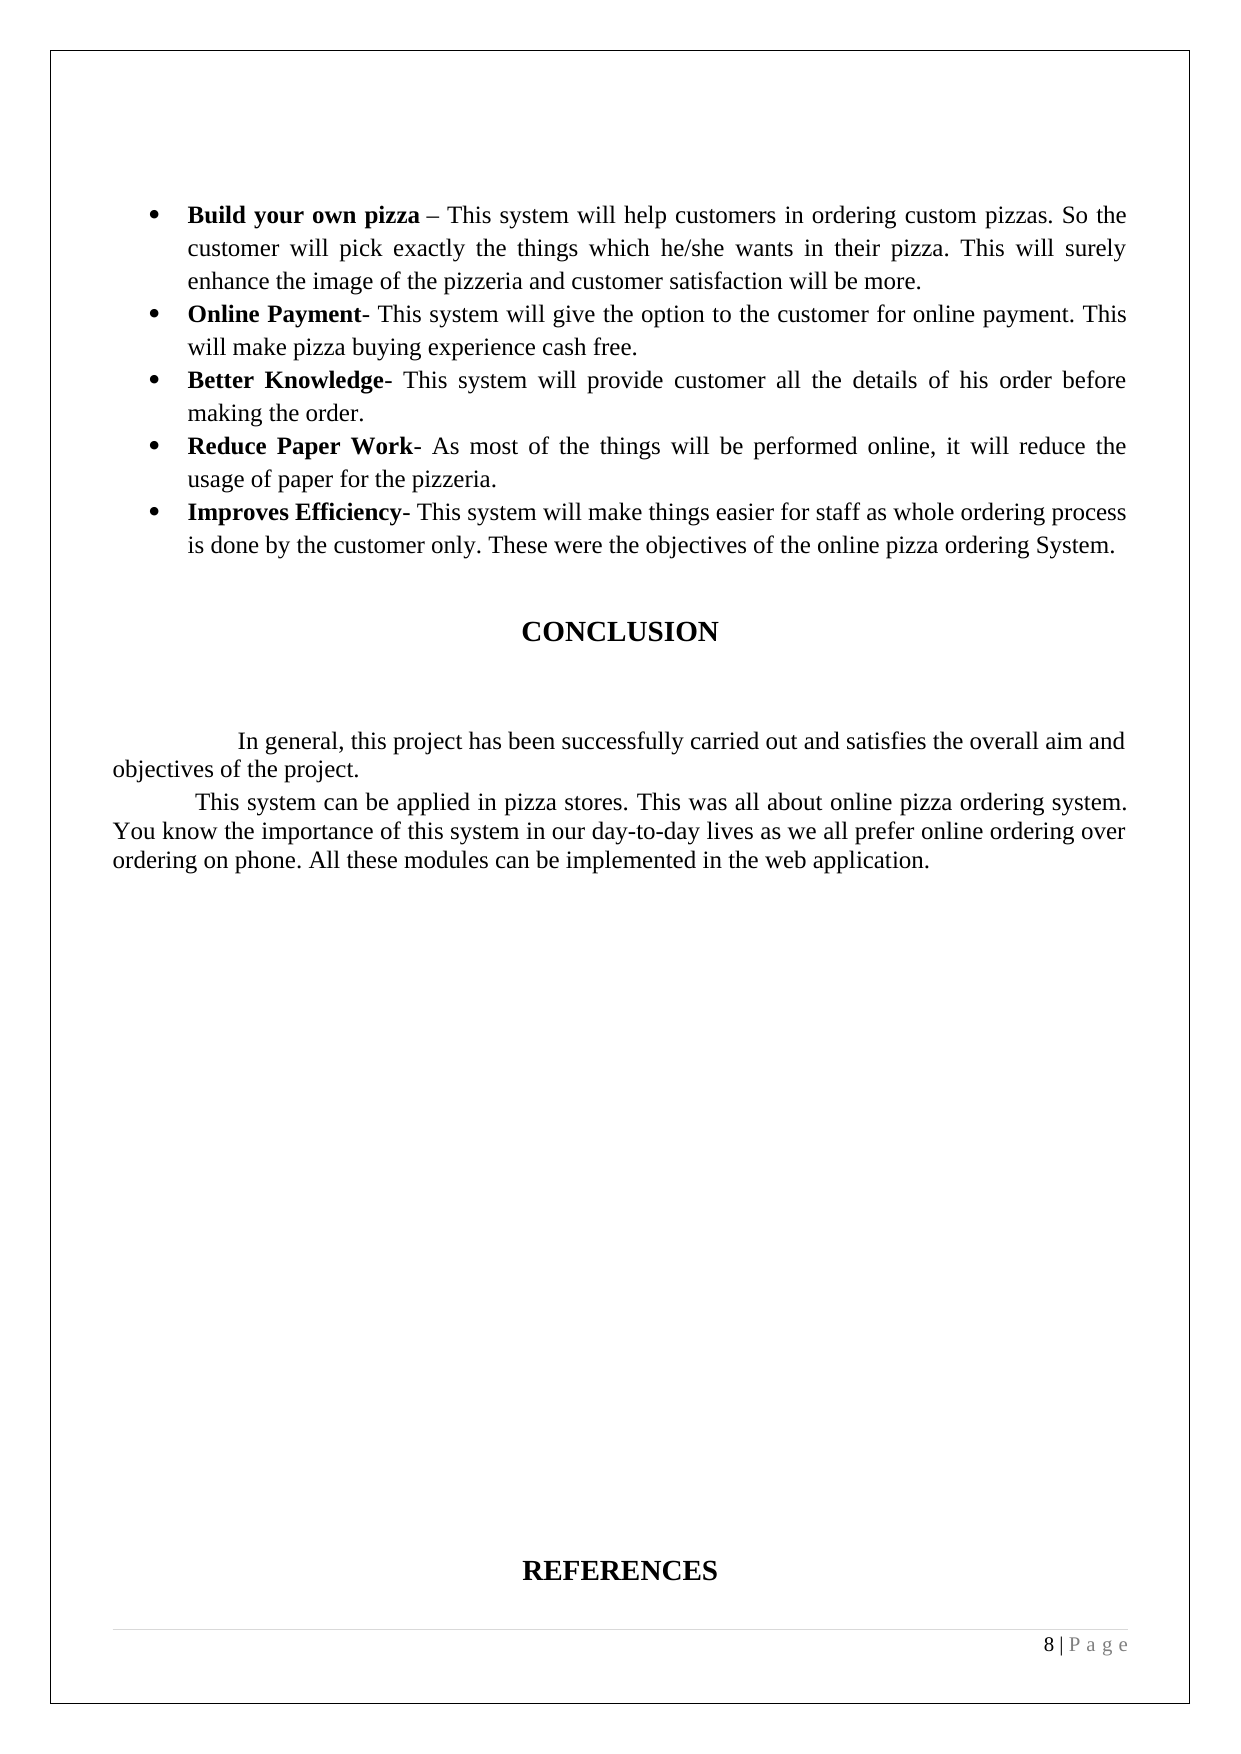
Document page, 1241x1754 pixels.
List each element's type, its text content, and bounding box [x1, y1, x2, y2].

list Improves Efficiency- This system will make things easier for staff as whole ordering process is done by the customer only. These were the objectives of the online pizza ordering System. [150, 497, 1128, 559]
list Reduce Paper Work- As most of the things will be performed online, it will reduce the usage of paper for the pizzeria. [150, 431, 1128, 493]
text REFERENCES [112, 1553, 1128, 1587]
subtitle This system can be applied in pizza stores. This was all about online pizza ordering system. You know the importance of this system in our day-to-day lives as we all prefer online ordering over ordering on phone. All these modules can be implemented in the web application. [112, 787, 1128, 874]
list Build your own pizza – This system will help customers in ordering custom pizzas. So the customer will pick exactly the things which he/she wants in their pizza. This will surely enhance the image of the pizzeria and customer satisfaction will be more. [150, 200, 1128, 295]
subtitle In general, this project has been successfully carried out and satisfies the overall aim and objectives of the project. [112, 726, 1128, 783]
list Online Payment- This system will give the option to the customer for online payment. This will make pizza buying experience cash free. [150, 299, 1128, 361]
text CONCLUSION [112, 614, 1128, 647]
list Better Knowledge- This system will provide customer all the details of his order before making the order. [150, 365, 1128, 427]
